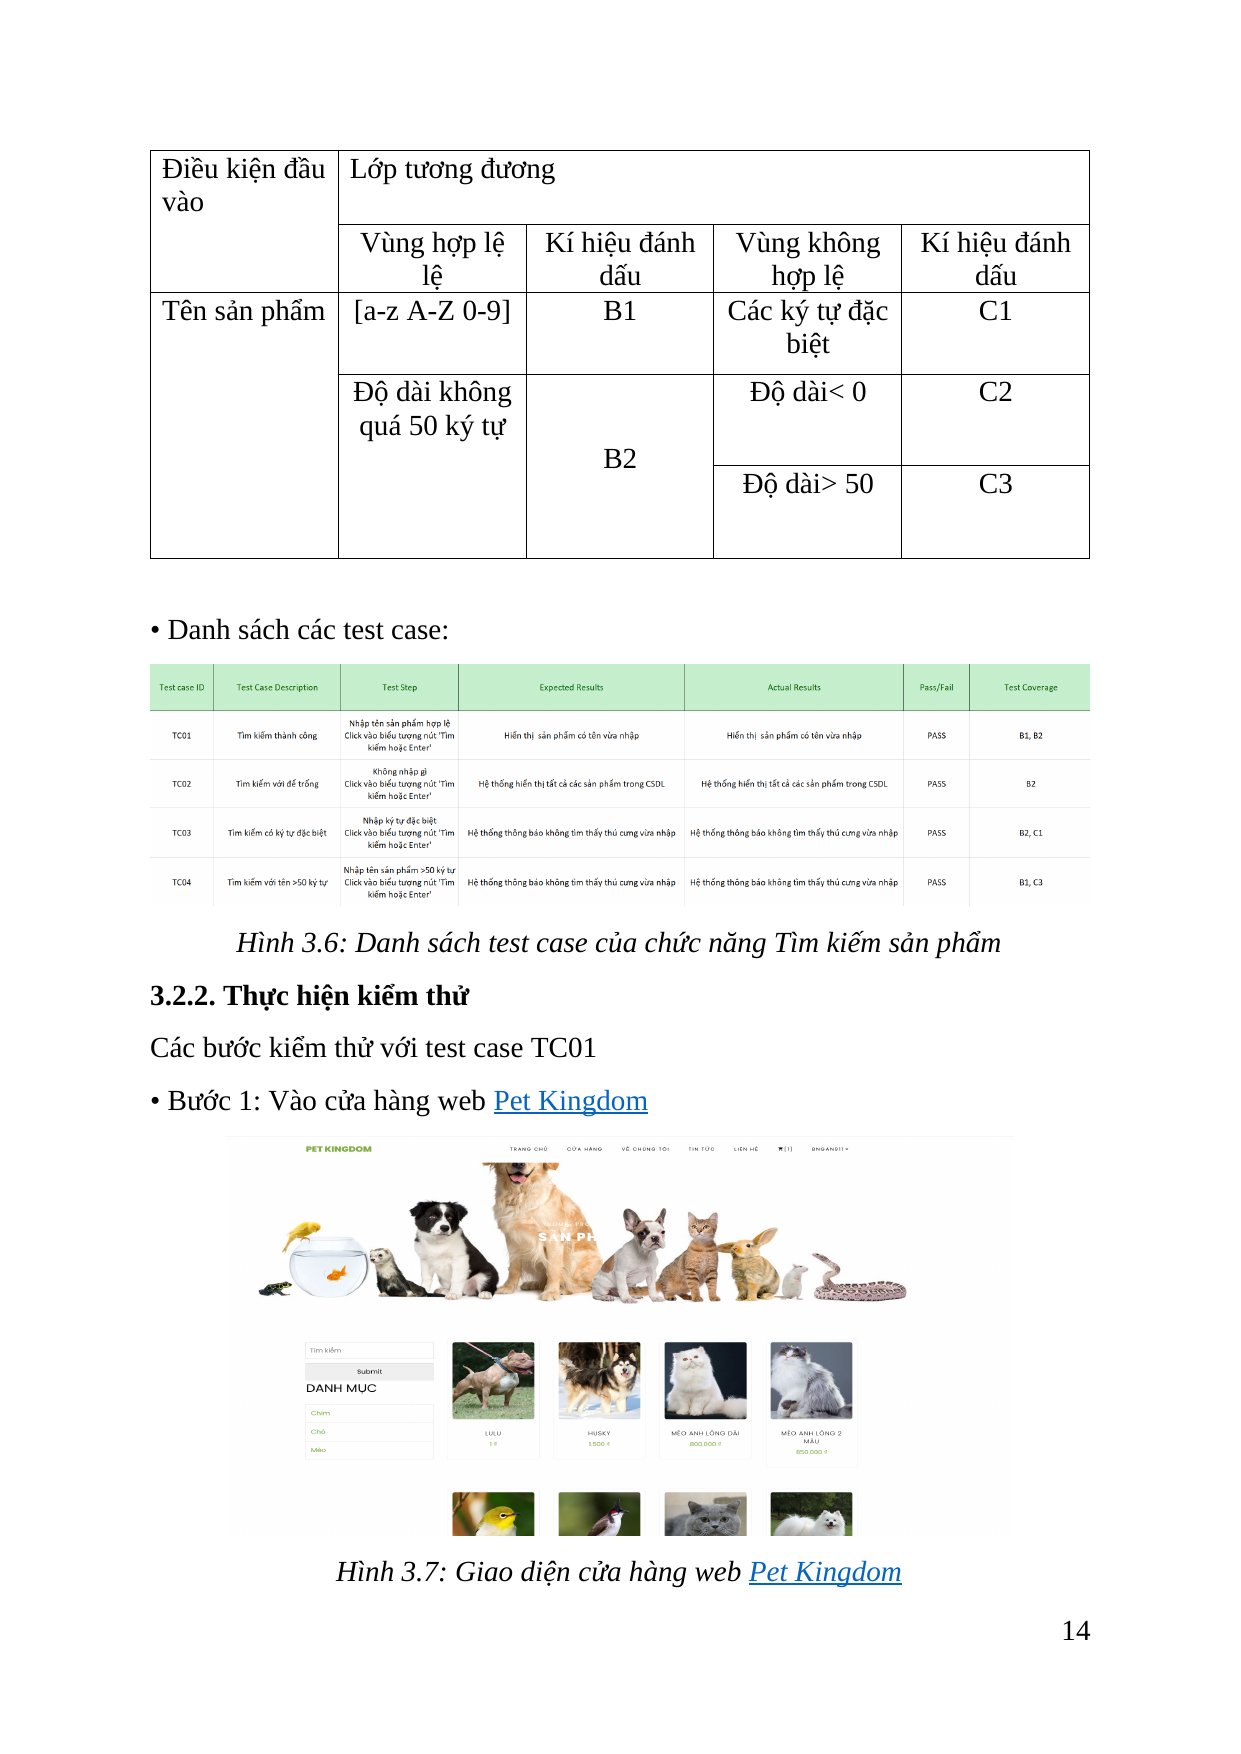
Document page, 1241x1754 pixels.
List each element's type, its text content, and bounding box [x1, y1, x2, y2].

table_cell C1 [902, 293, 1089, 373]
table_cell C2 [902, 375, 1089, 465]
table_cell Vùng hợp lệ lệ [339, 225, 526, 292]
text 3.2.2. Thực hiện kiểm thử [150, 978, 1090, 1011]
text • Danh sách các test case: [150, 612, 1090, 645]
text Hình 3.6: Danh sách test case của chức năng Tìm kiếm sản phẩm [150, 925, 1090, 958]
text • Bước 1: Vào cửa hàng web Pet Kingdom [150, 1083, 1090, 1117]
picture [150, 664, 1091, 906]
table_cell Kí hiệu đánh dấu [902, 225, 1089, 292]
table_cell B1 [527, 293, 713, 373]
picture [226, 1136, 1014, 1536]
table_cell Tên sản phẩm [151, 293, 338, 558]
table_cell Các ký tự đặc biệt [714, 293, 901, 373]
table_header Điều kiện đầu vào [151, 151, 338, 292]
text Hình 3.7: Giao diện cửa hàng web Pet Kingdom [150, 1554, 1090, 1588]
text Các bước kiểm thử với test case TC01 [150, 1031, 1090, 1064]
table_cell Độ dài không quá 50 ký tự [339, 375, 526, 558]
table_cell B2 [527, 375, 713, 558]
table_cell Vùng không hợp lệ [714, 225, 901, 292]
table_cell Độ dài> 50 [714, 466, 901, 558]
table_cell [a-z A-Z 0-9] [339, 293, 526, 373]
table_cell Kí hiệu đánh dấu [527, 225, 713, 292]
table_header Lớp tương đương [339, 151, 1089, 224]
table_cell C3 [902, 466, 1089, 558]
table_cell Độ dài< 0 [714, 375, 901, 465]
